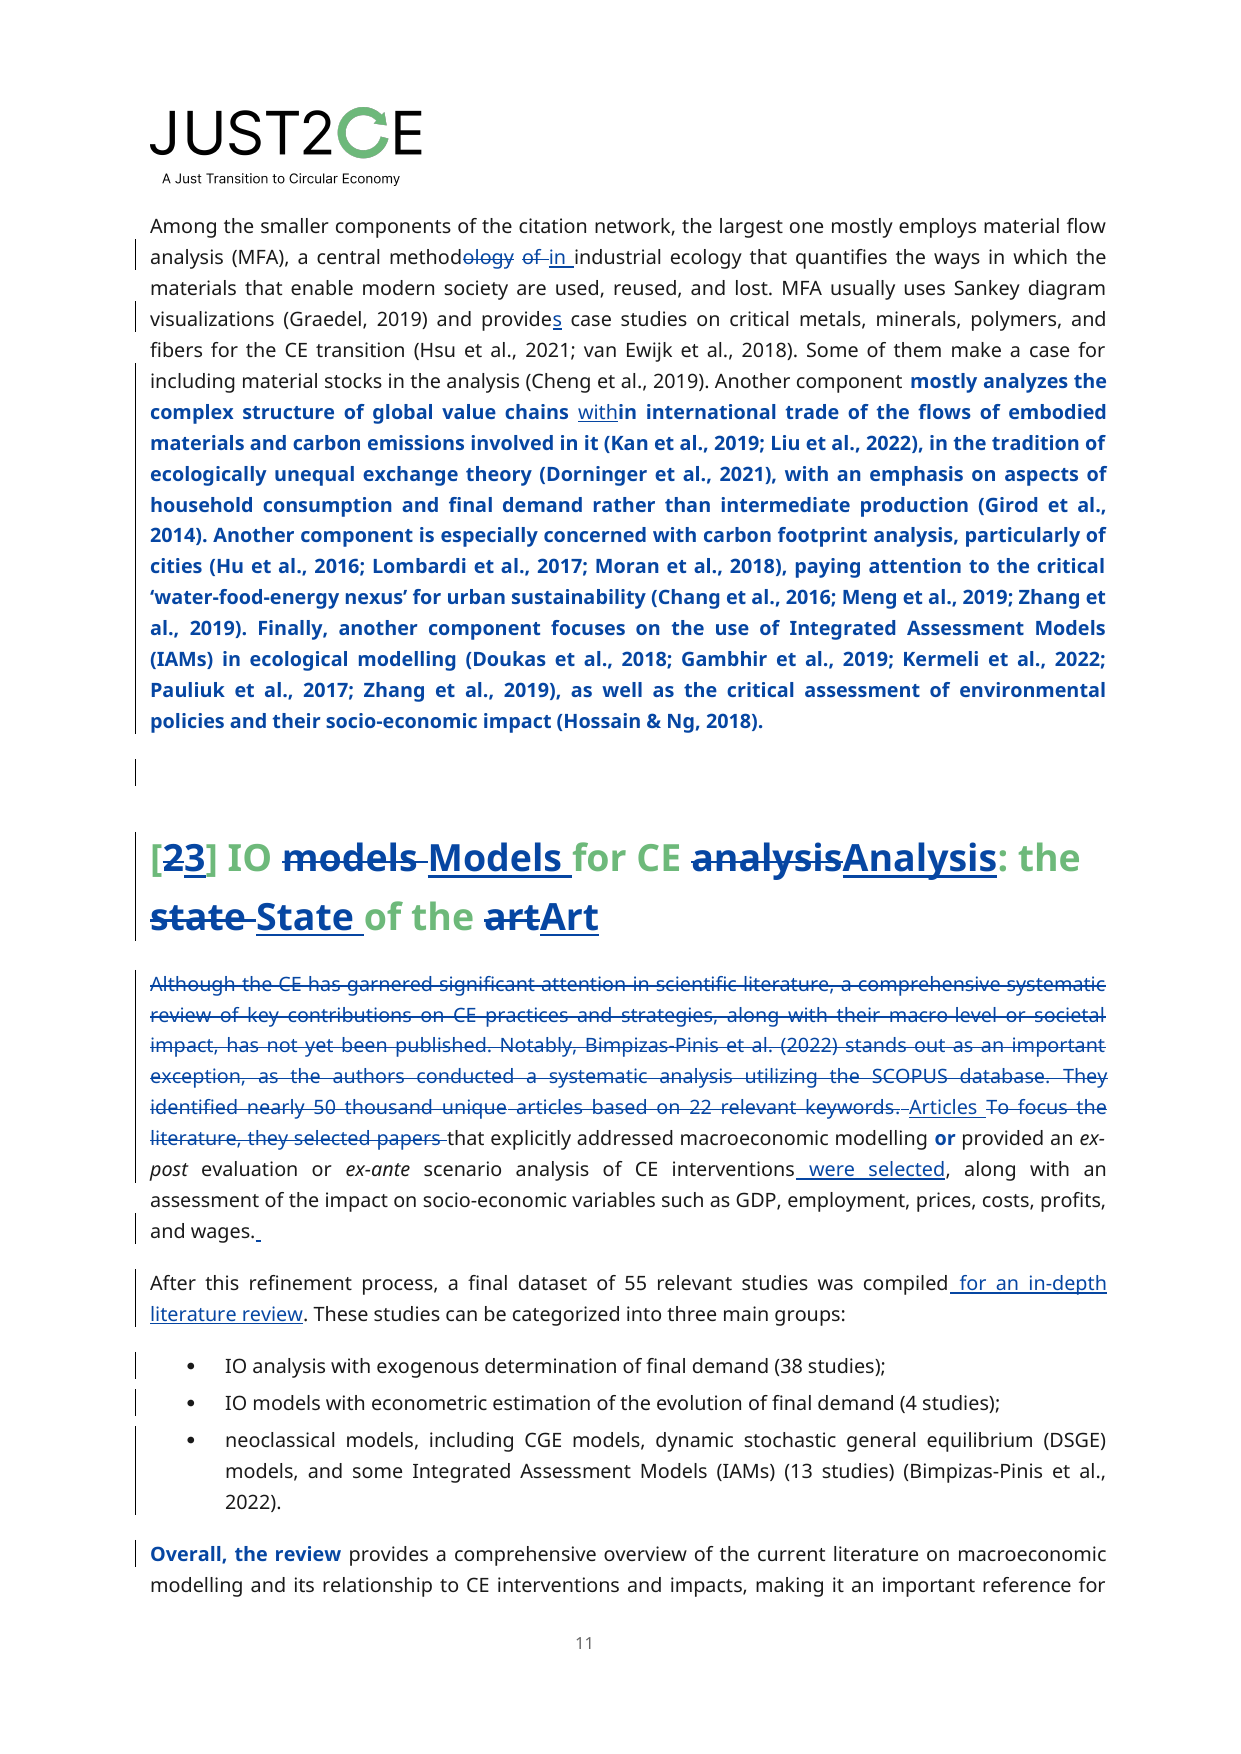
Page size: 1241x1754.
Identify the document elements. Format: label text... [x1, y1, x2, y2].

text that explicitly addressed macroeconomic modelling or provided an ex-post evaluation or ex-ante scenario analysis of CE interventions, along with an assessment of the impact on socio-economic variables such as GDP, employment, prices, costs, profits, and wages. [150, 1079, 1107, 1244]
list neoclassical models, including CGE models, dynamic stochastic general equilibrium (DSGE) models, and some Integrated Assessment Models (IAMs) (13 studies) (Bimpizas-Pinis et al., 2022). [187, 1426, 1107, 1515]
text that explicitly addressed macroeconomic modelling or provided an ex-post evaluation or ex-ante scenario analysis of CE interventions, along with an assessment of the impact on socio-economic variables such as GDP, employment, prices, costs, profits, and wages. [150, 970, 1107, 1078]
list IO models with econometric estimation of the evolution of final demand (4 studies); [187, 1389, 1107, 1416]
list IO analysis with exogenous determination of final demand (38 studies); [187, 1352, 1107, 1379]
picture [150, 107, 422, 186]
text After this refinement process, a final dataset of 55 relevant studies was compiled. These studies can be categorized into three main groups: [150, 1269, 1107, 1327]
text Among the smaller components of the citation network, the largest one mostly employs material flow analysis (MFA), a central method industrial ecology that quantifies the ways in which the materials that enable modern society are used, reused, and lost. MFA usually uses Sankey diagram visualizations (Graedel, 2019) and provide case studies on critical metals, minerals, polymers, and fibers for the CE transition (Hsu et al., 2021; van Ewijk et al., 2018). Some of them make a case for including material stocks in the analysis (Cheng et al., 2019). Another component mostly analyzes the complex structure of global value chains in international trade of the flows of embodied materials and carbon emissions involved in it (Kan et al., 2019; Liu et al., 2022), in the tradition of ecologically unequal exchange theory (Dorninger et al., 2021), with an emphasis on aspects of household consumption and final demand rather than intermediate production (Girod et al., 2014). Another component is especially concerned with carbon footprint analysis, particularly of cities (Hu et al., 2016; Lombardi et al., 2017; Moran et al., 2018), paying attention to the critical ‘water-food-energy nexus’ for urban sustainability (Chang et al., 2016; Meng et al., 2019; Zhang et al., 2019). Finally, another component focuses on the use of Integrated Assessment Models (IAMs) in ecological modelling (Doukas et al., 2018; Gambhir et al., 2019; Kermeli et al., 2022; Pauliuk et al., 2017; Zhang et al., 2019), as well as the critical assessment of environmental policies and their socio-economic impact (Hossain & Ng, 2018). [150, 212, 1107, 734]
title [] IO for CE : the of the [150, 832, 1107, 941]
